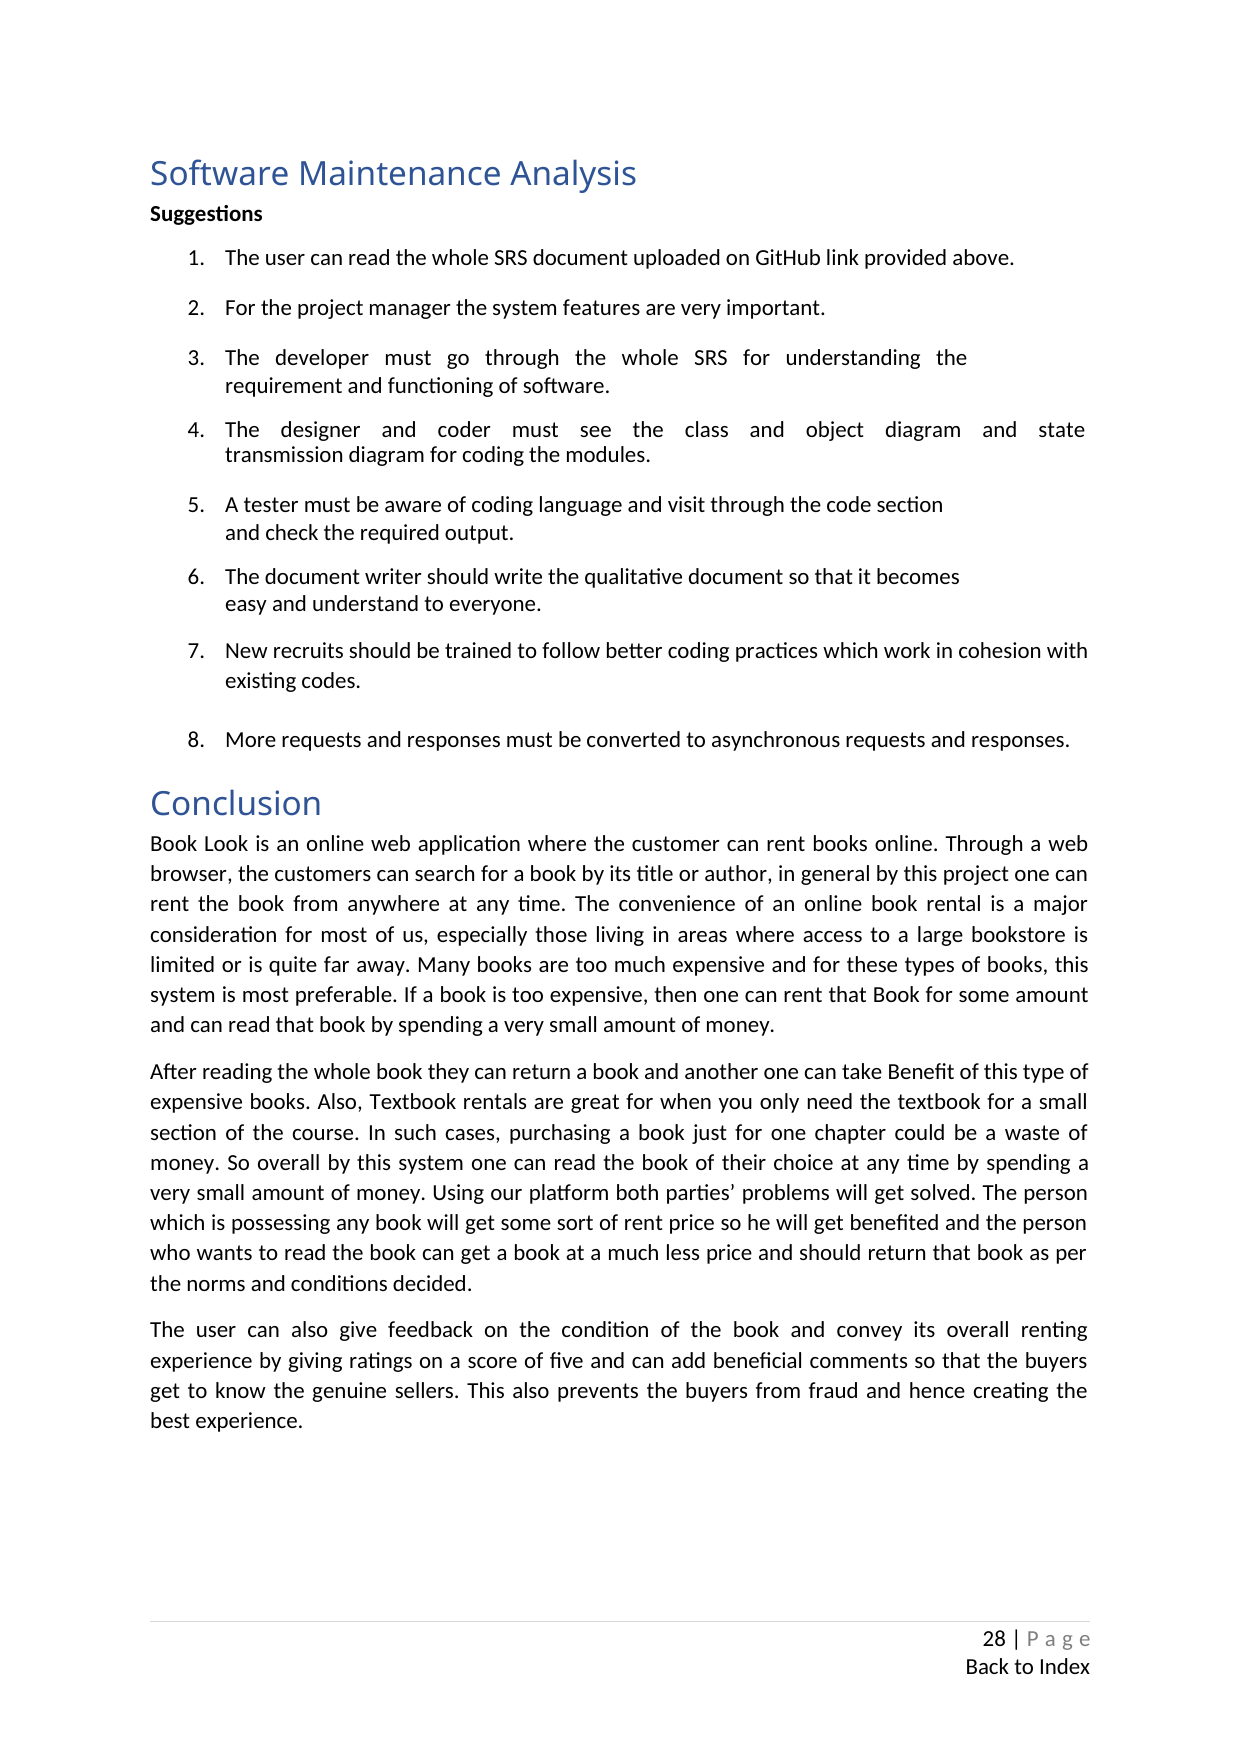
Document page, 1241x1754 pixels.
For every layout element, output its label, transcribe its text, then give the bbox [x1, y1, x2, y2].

list New recruits should be trained to follow better coding practices which work in cohesion with existing codes. [187, 636, 1090, 694]
text After reading the whole book they can return a book and another one can take Benefit of this type of expensive books. Also, Textbook rentals are great for when you only need the textbook for a small section of the course. In such cases, purchasing a book just for one chapter could be a waste of money. So overall by this system one can read the book of their choice at any time by spending a very small amount of money. Using our platform both parties’ problems will get solved. The person which is possessing any book will get some sort of rent price so he will get benefited and the person who wants to read the book can get a book at a much less price and should return that book as per the norms and conditions decided. [150, 1057, 1090, 1297]
text Book Look is an online web application where the customer can rent books online. Through a web browser, the customers can search for a book by its title or author, in general by this project one can rent the book from anywhere at any time. The convenience of an online book rental is a major consideration for most of us, especially those living in areas where access to a large bookstore is limited or is quite far away. Many books are too much expensive and for these types of books, this system is most preferable. If a book is too expensive, then one can rent that Book for some amount and can read that book by spending a very small amount of money. [150, 829, 1090, 1038]
text requirement and functioning of software. [150, 371, 1090, 399]
subtitle Conclusion [150, 780, 1090, 826]
list The user can read the whole SRS document uploaded on GitHub link provided above. [187, 246, 1090, 271]
subtitle Software Maintenance Analysis [150, 150, 1090, 195]
list More requests and responses must be converted to asynchronous requests and responses. [187, 726, 1090, 753]
text and check the required output. [150, 518, 1090, 546]
list A tester must be aware of coding language and visit through the code section [187, 493, 1090, 518]
list For the project manager the system features are very important. [187, 296, 1090, 321]
list The document writer should write the qualitative document so that it becomes [187, 564, 1090, 589]
list The developer must go through the whole SRS for understanding the [187, 346, 1090, 371]
list The designer and coder must see the class and object diagram and state transmission diagram for coding the modules. [187, 418, 1090, 468]
text easy and understand to everyone. [150, 589, 1090, 618]
text The user can also give feedback on the condition of the book and convey its overall renting experience by giving ratings on a score of five and can add beneficial comments so that the buyers get to know the genuine sellers. This also prevents the buyers from fraud and hence creating the best experience. [150, 1316, 1090, 1434]
text Suggestions [150, 199, 1090, 227]
